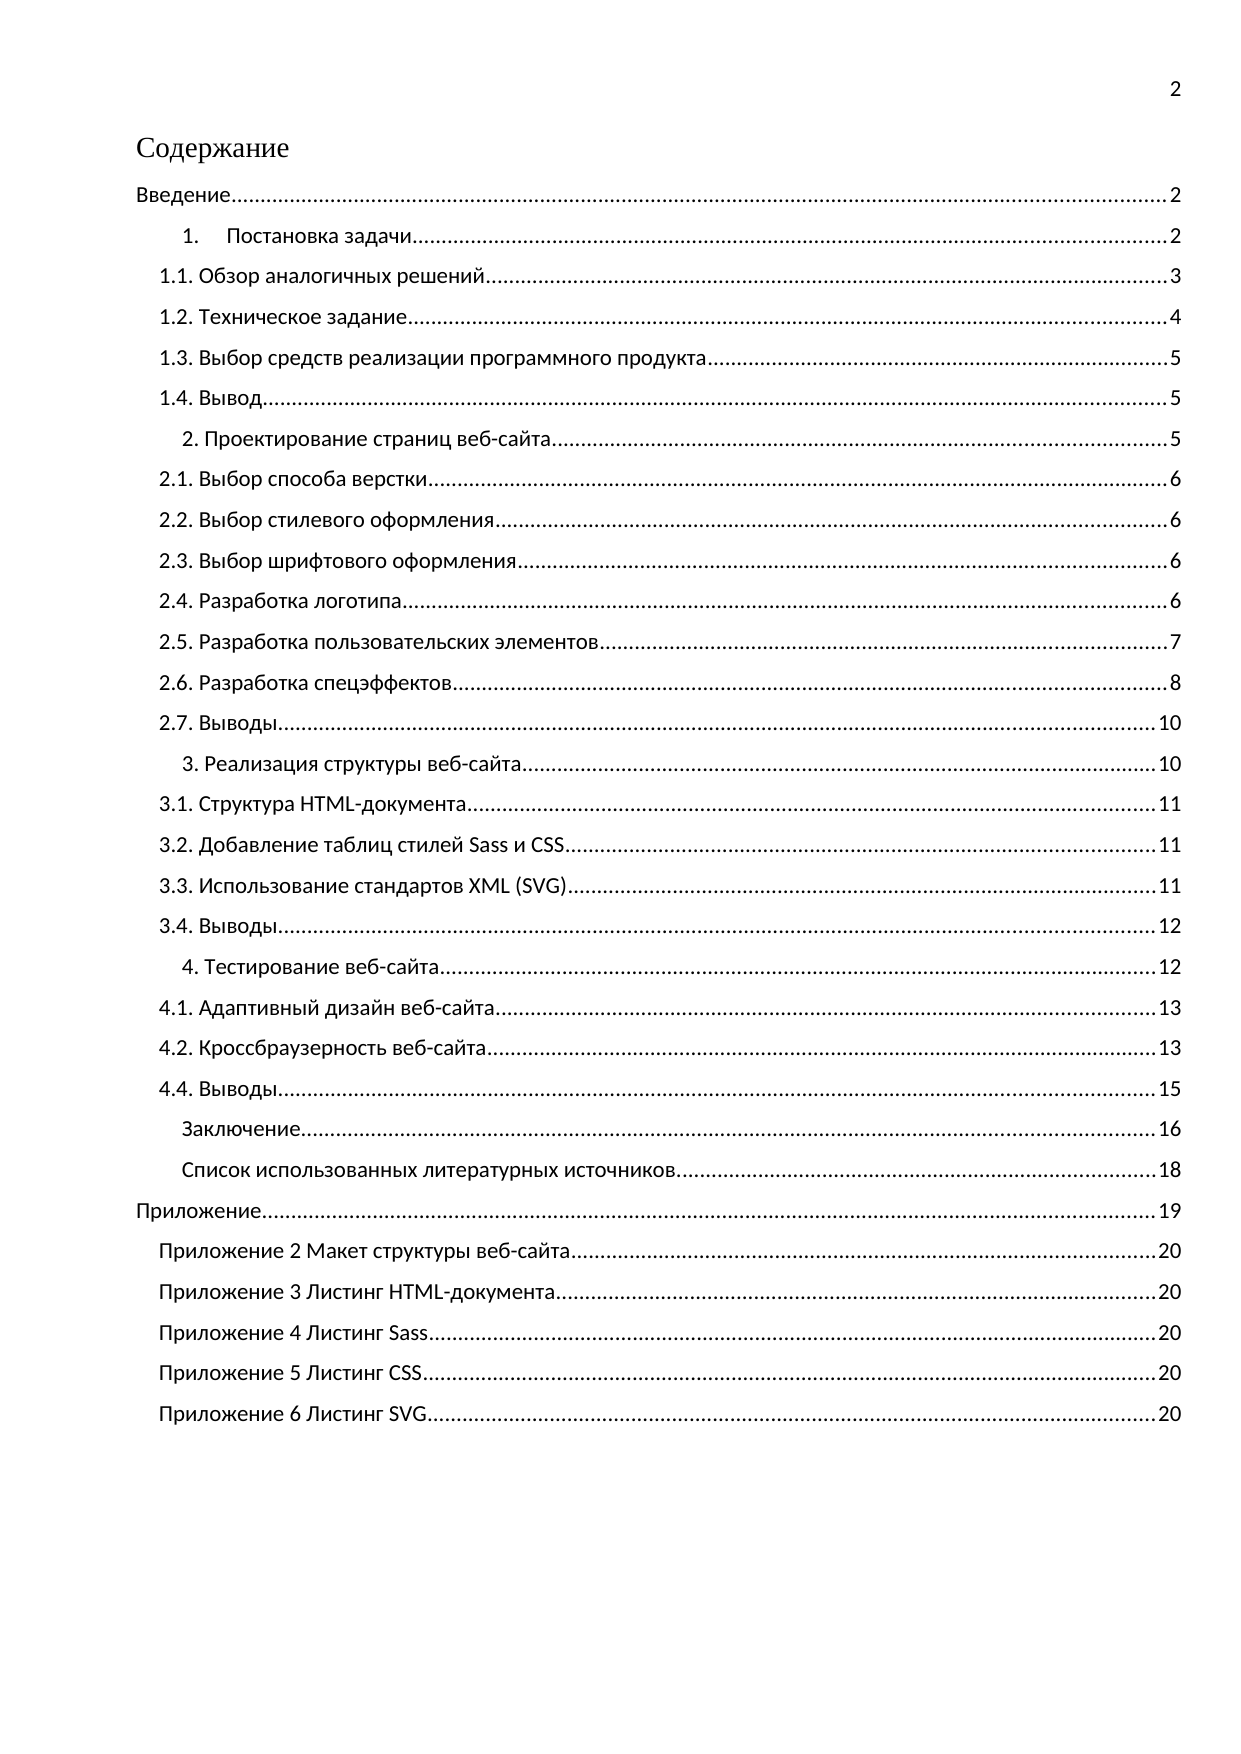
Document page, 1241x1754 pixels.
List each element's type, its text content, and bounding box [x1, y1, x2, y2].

text Содержание [136, 130, 1181, 163]
